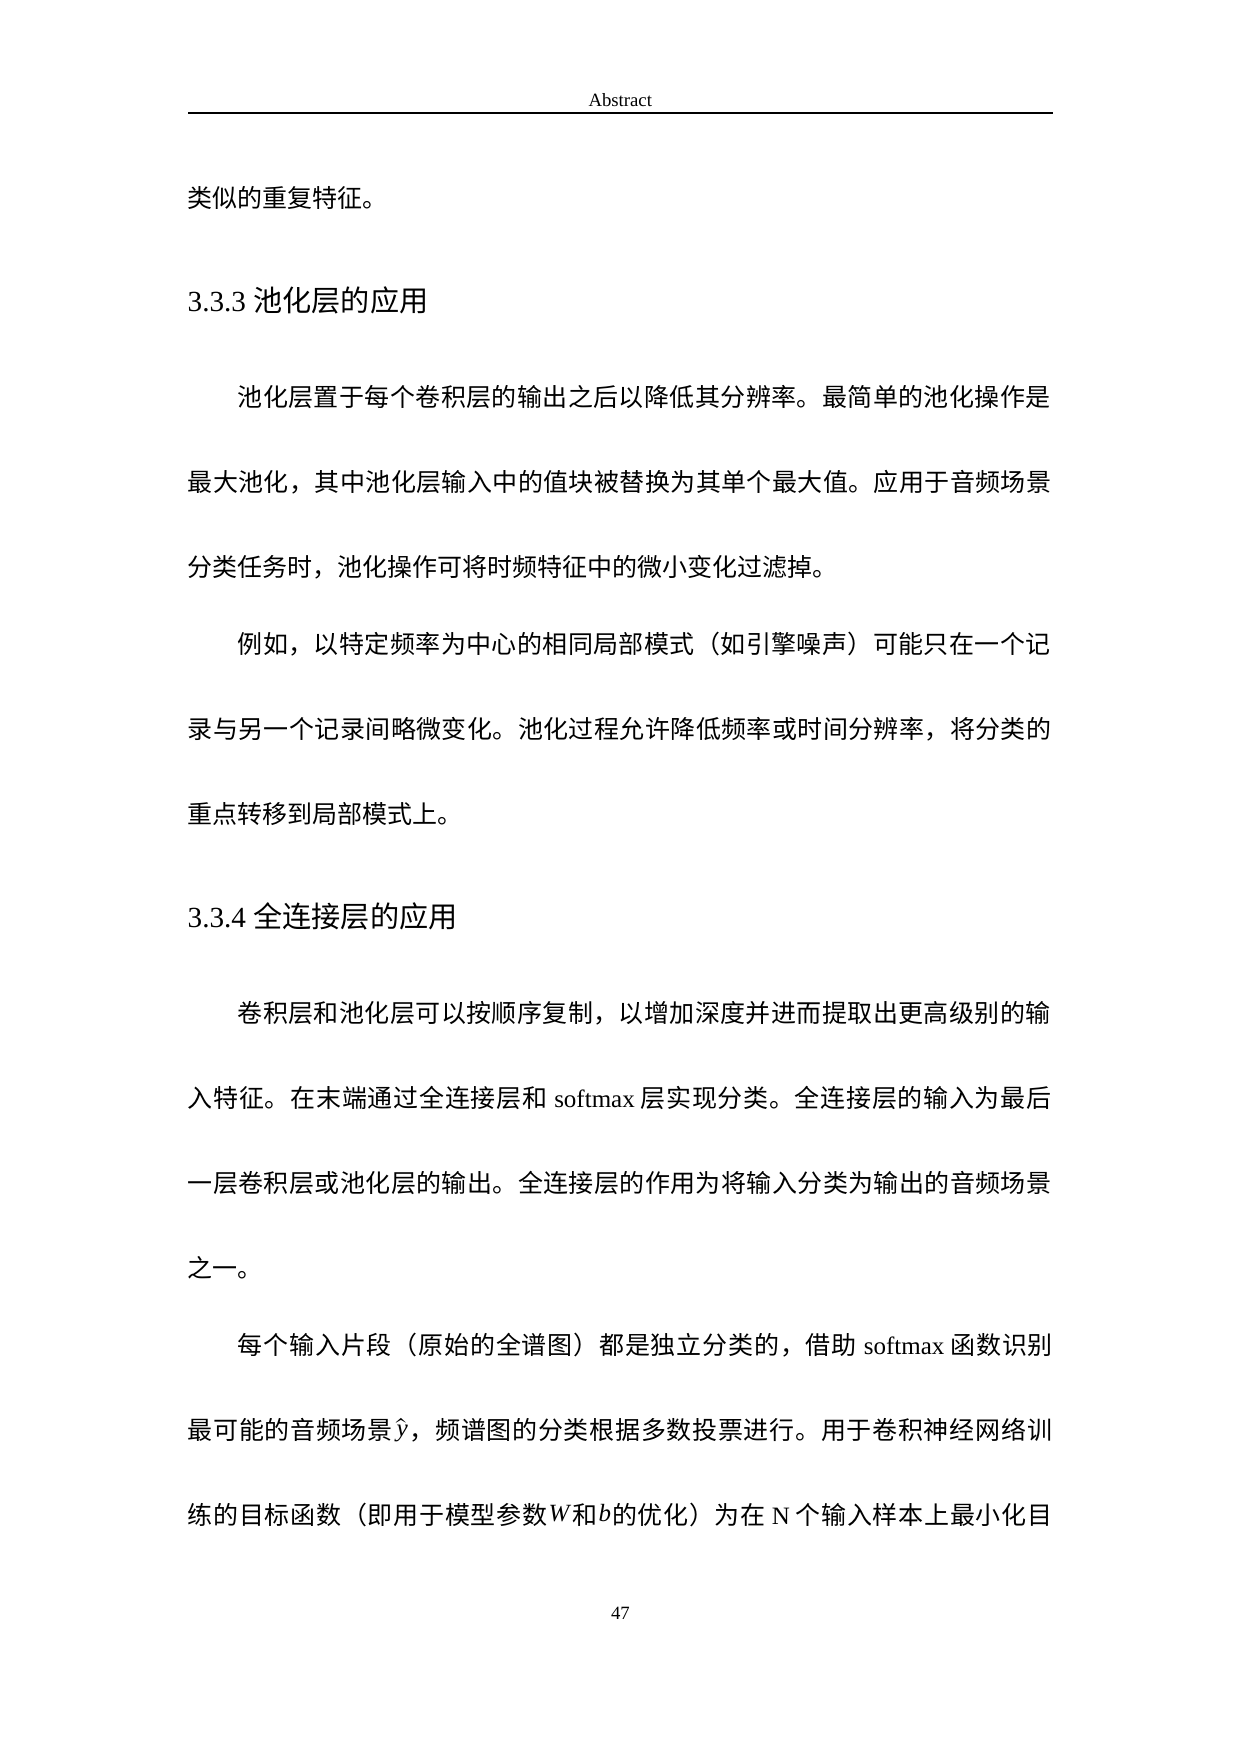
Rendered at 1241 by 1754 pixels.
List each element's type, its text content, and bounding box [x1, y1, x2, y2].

text 卷积层和池化层可以按顺序复制，以增加深度并进而提取出更高级别的输入特征。在末端通过全连接层和softmax层实现分类。全连接层的输入为最后一层卷积层或池化层的输出。全连接层的作用为将输入分类为输出的音频场景之一。 [187, 978, 1053, 1300]
text 池化层置于每个卷积层的输出之后以降低其分辨率。最简单的池化操作是最大池化，其中池化层输入中的值块被替换为其单个最大值。应用于音频场景分类任务时，池化操作可将时频特征中的微小变化过滤掉。 [187, 362, 1053, 600]
text 例如，以特定频率为中心的相同局部模式（如引擎噪声）可能只在一个记录与另一个记录间略微变化。池化过程允许降低频率或时间分辨率，将分类的重点转移到局部模式上。 [187, 609, 1053, 847]
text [187, 1309, 1053, 1547]
subtitle 3.3.3 池化层的应用 [187, 265, 1053, 333]
subtitle 3.3.4 全连接层的应用 [187, 881, 1053, 948]
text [187, 163, 1053, 231]
